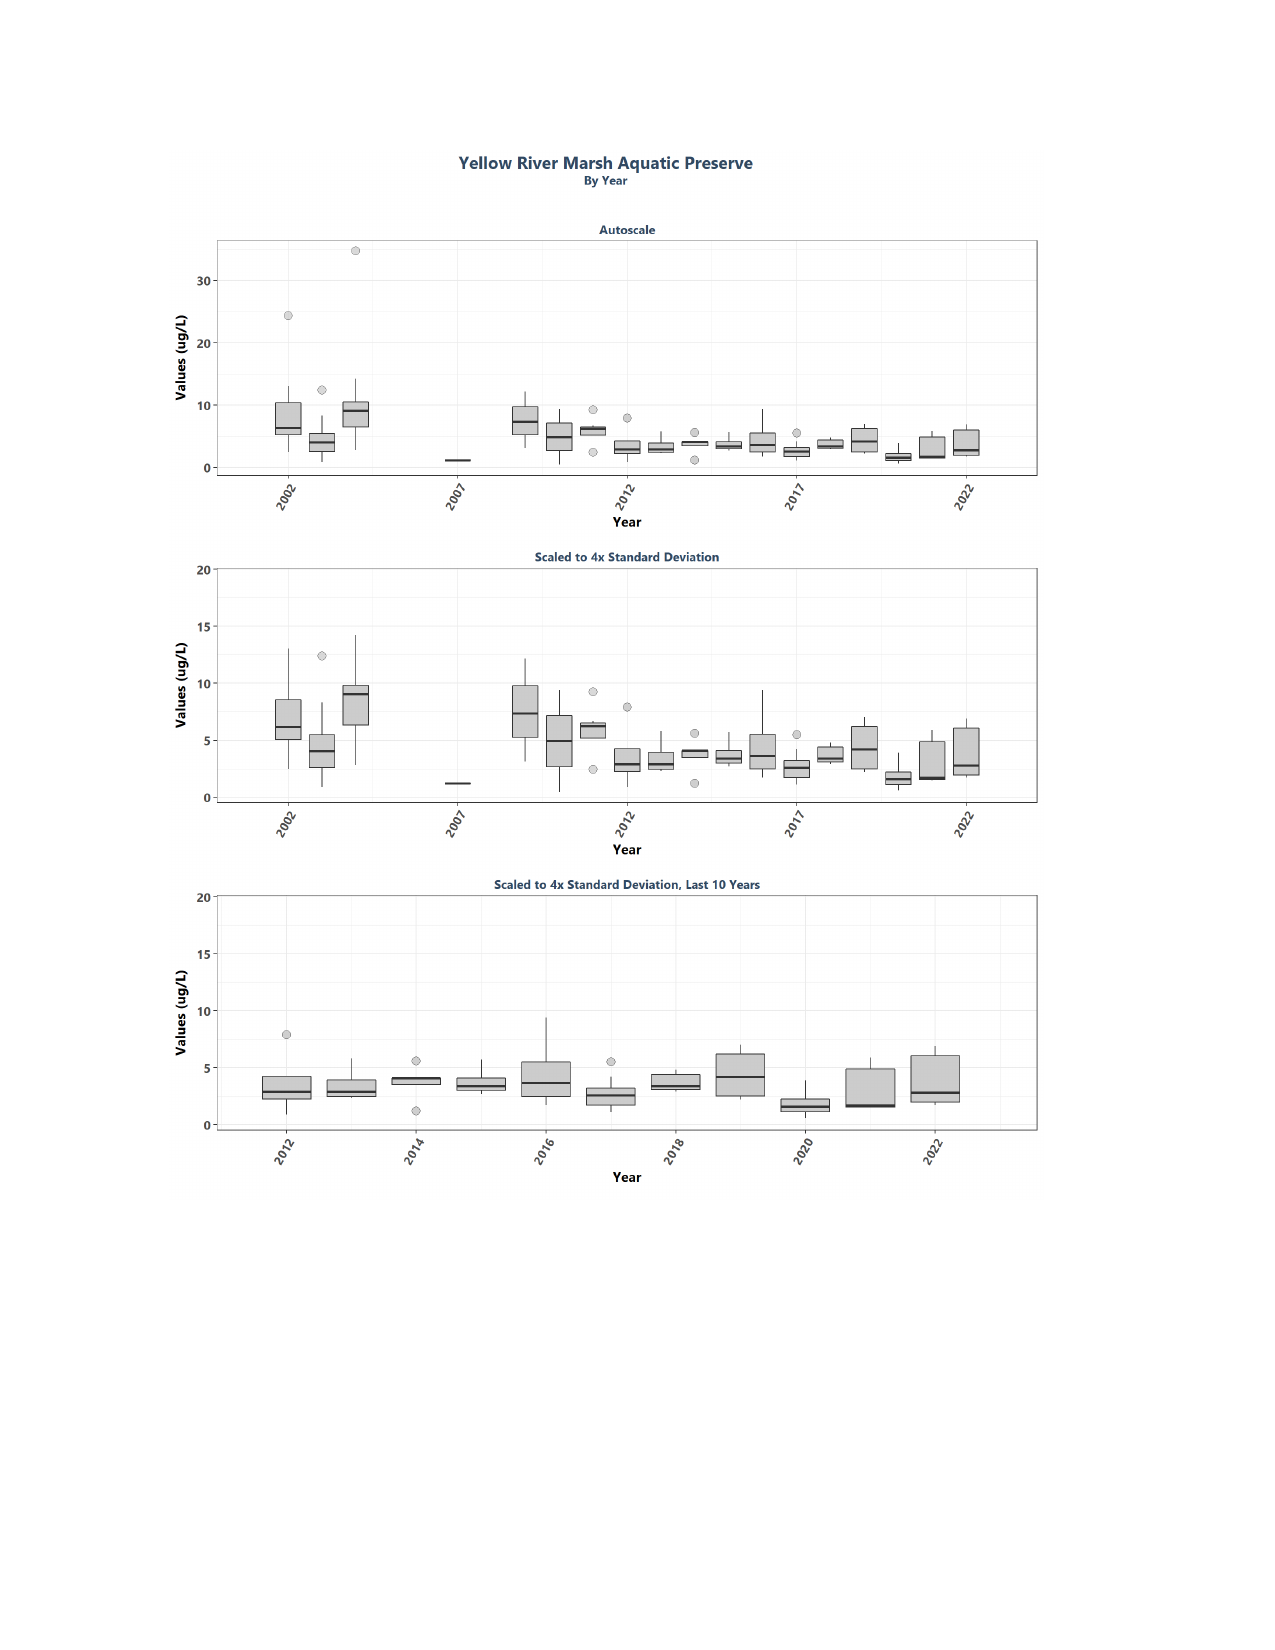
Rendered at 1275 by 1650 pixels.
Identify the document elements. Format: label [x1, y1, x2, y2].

picture [168, 150, 1044, 1200]
